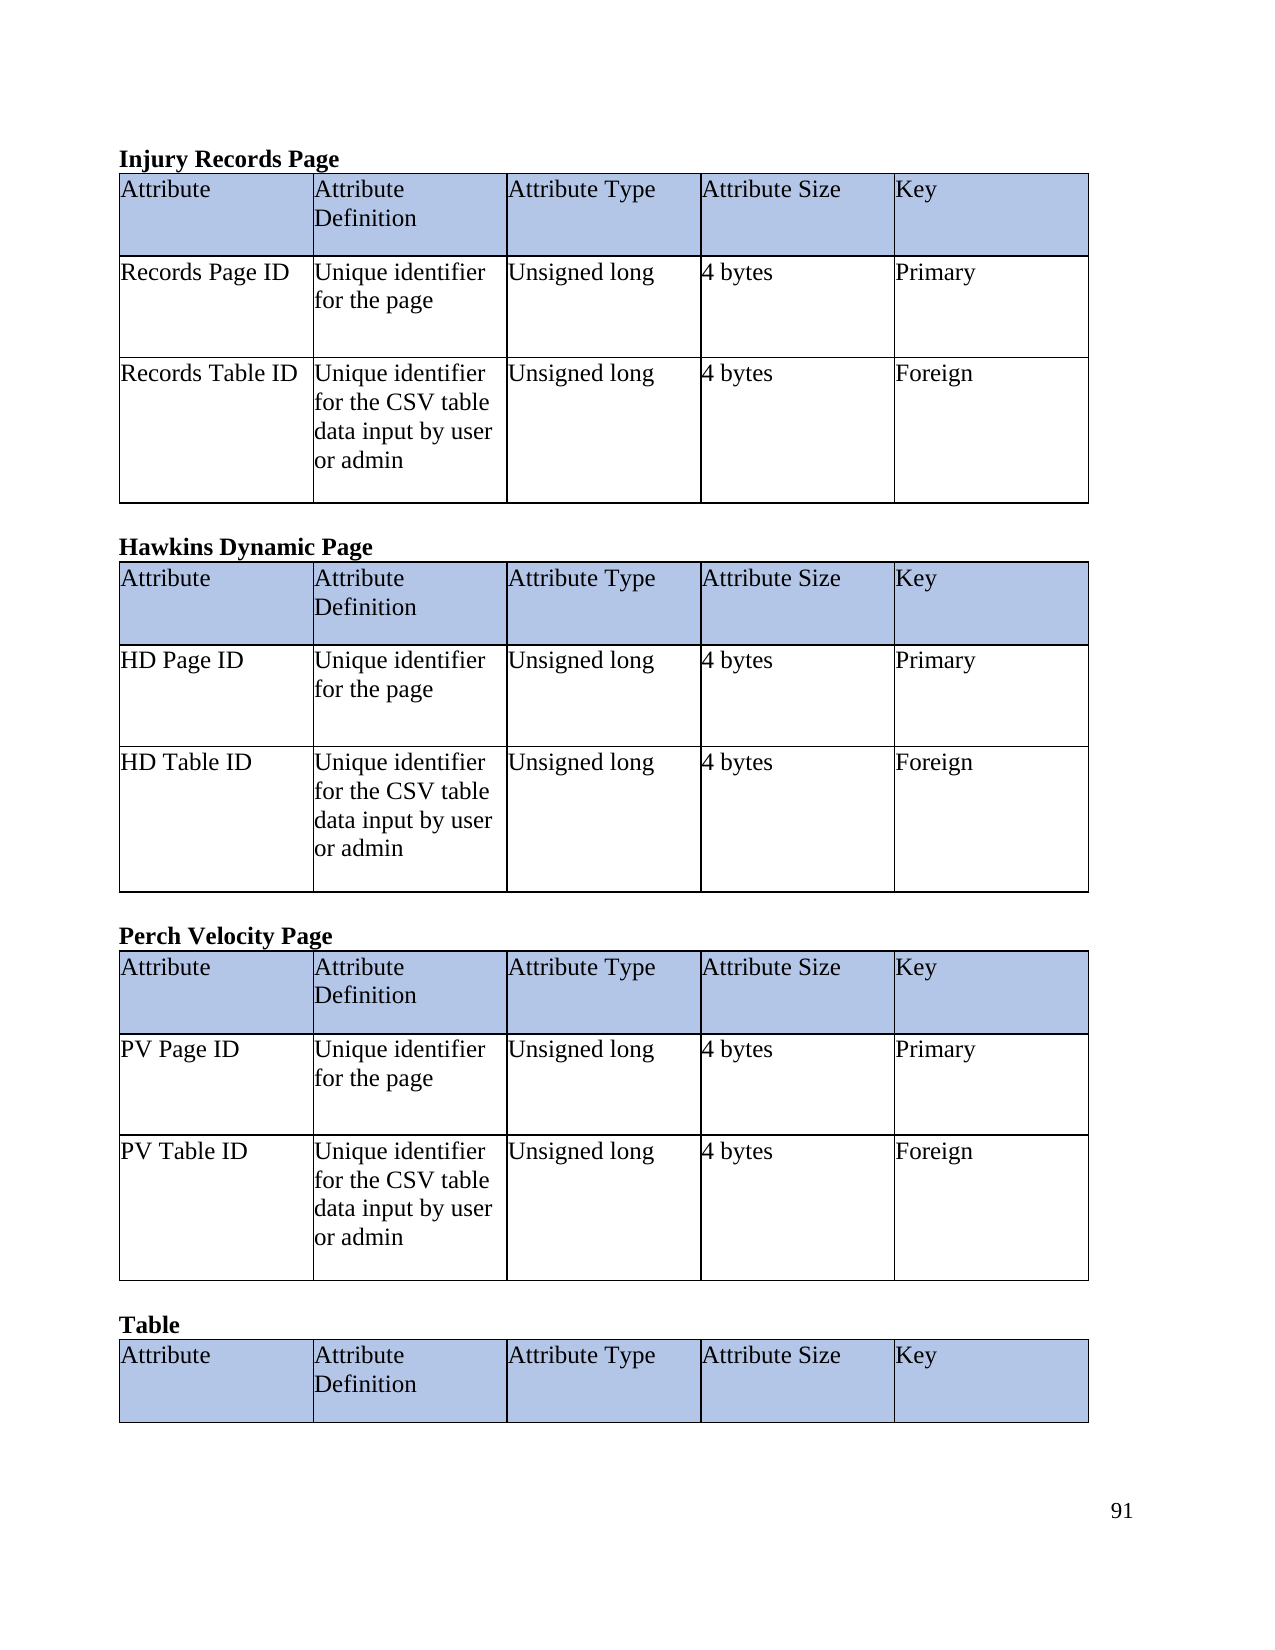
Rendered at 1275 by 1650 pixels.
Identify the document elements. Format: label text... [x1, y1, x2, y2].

table_cell Foreign [895, 358, 1088, 502]
table_cell Unsigned long [508, 358, 700, 502]
table_header Attribute Definition [314, 563, 506, 644]
table_header Attribute Definition [314, 1340, 506, 1422]
text Hawkins Dynamic Page [119, 532, 1133, 561]
table_header Attribute [120, 563, 313, 644]
table_cell 4 bytes [702, 358, 894, 502]
table_header Key [895, 952, 1088, 1033]
table_header Attribute Type [508, 952, 700, 1033]
table_cell PV Table ID [120, 1136, 313, 1280]
table_cell Records Table ID [120, 358, 313, 502]
table_header Attribute Type [508, 1340, 700, 1422]
text Table [119, 1310, 1133, 1339]
table_header Key [895, 563, 1088, 644]
table_cell Unique identifier for the CSV table data input by user or admin [314, 747, 506, 891]
table_cell Unsigned long [508, 747, 700, 891]
table_header Attribute Size [702, 563, 894, 644]
table_cell HD Page ID [120, 646, 313, 746]
table_cell Foreign [895, 1136, 1088, 1280]
table_cell Unsigned long [508, 257, 700, 357]
table_cell 4 bytes [702, 747, 894, 891]
table_header Attribute Type [508, 174, 700, 255]
table_cell Foreign [895, 747, 1088, 891]
table_header Key [895, 174, 1088, 255]
table_cell HD Table ID [120, 747, 313, 891]
table_cell Unsigned long [508, 646, 700, 746]
table_cell 4 bytes [702, 257, 894, 357]
table_header Attribute Definition [314, 174, 506, 255]
text Injury Records Page [119, 144, 1133, 172]
table_cell Primary [895, 646, 1088, 746]
table_cell Unique identifier for the CSV table data input by user or admin [314, 358, 506, 502]
table_header Attribute Definition [314, 952, 506, 1033]
table_cell Unique identifier for the page [314, 646, 506, 746]
table_header Key [895, 1340, 1088, 1422]
table_header Attribute Size [702, 952, 894, 1033]
table_header Attribute [120, 1340, 313, 1422]
table_cell Unique identifier for the page [314, 1035, 506, 1134]
table_header Attribute Type [508, 563, 700, 644]
table_header Attribute Size [702, 1340, 894, 1422]
table_header Attribute [120, 174, 313, 255]
table_cell PV Page ID [120, 1035, 313, 1134]
table_cell Unsigned long [508, 1136, 700, 1280]
table_cell 4 bytes [702, 1035, 894, 1134]
table_cell Primary [895, 1035, 1088, 1134]
table_cell Unsigned long [508, 1035, 700, 1134]
table_cell Records Page ID [120, 257, 313, 357]
table_cell 4 bytes [702, 1136, 894, 1280]
table_cell Unique identifier for the page [314, 257, 506, 357]
table_cell Primary [895, 257, 1088, 357]
table_header Attribute [120, 952, 313, 1033]
table_cell Unique identifier for the CSV table data input by user or admin [314, 1136, 506, 1280]
table_cell 4 bytes [702, 646, 894, 746]
text Perch Velocity Page [119, 921, 1133, 950]
table_header Attribute Size [702, 174, 894, 255]
